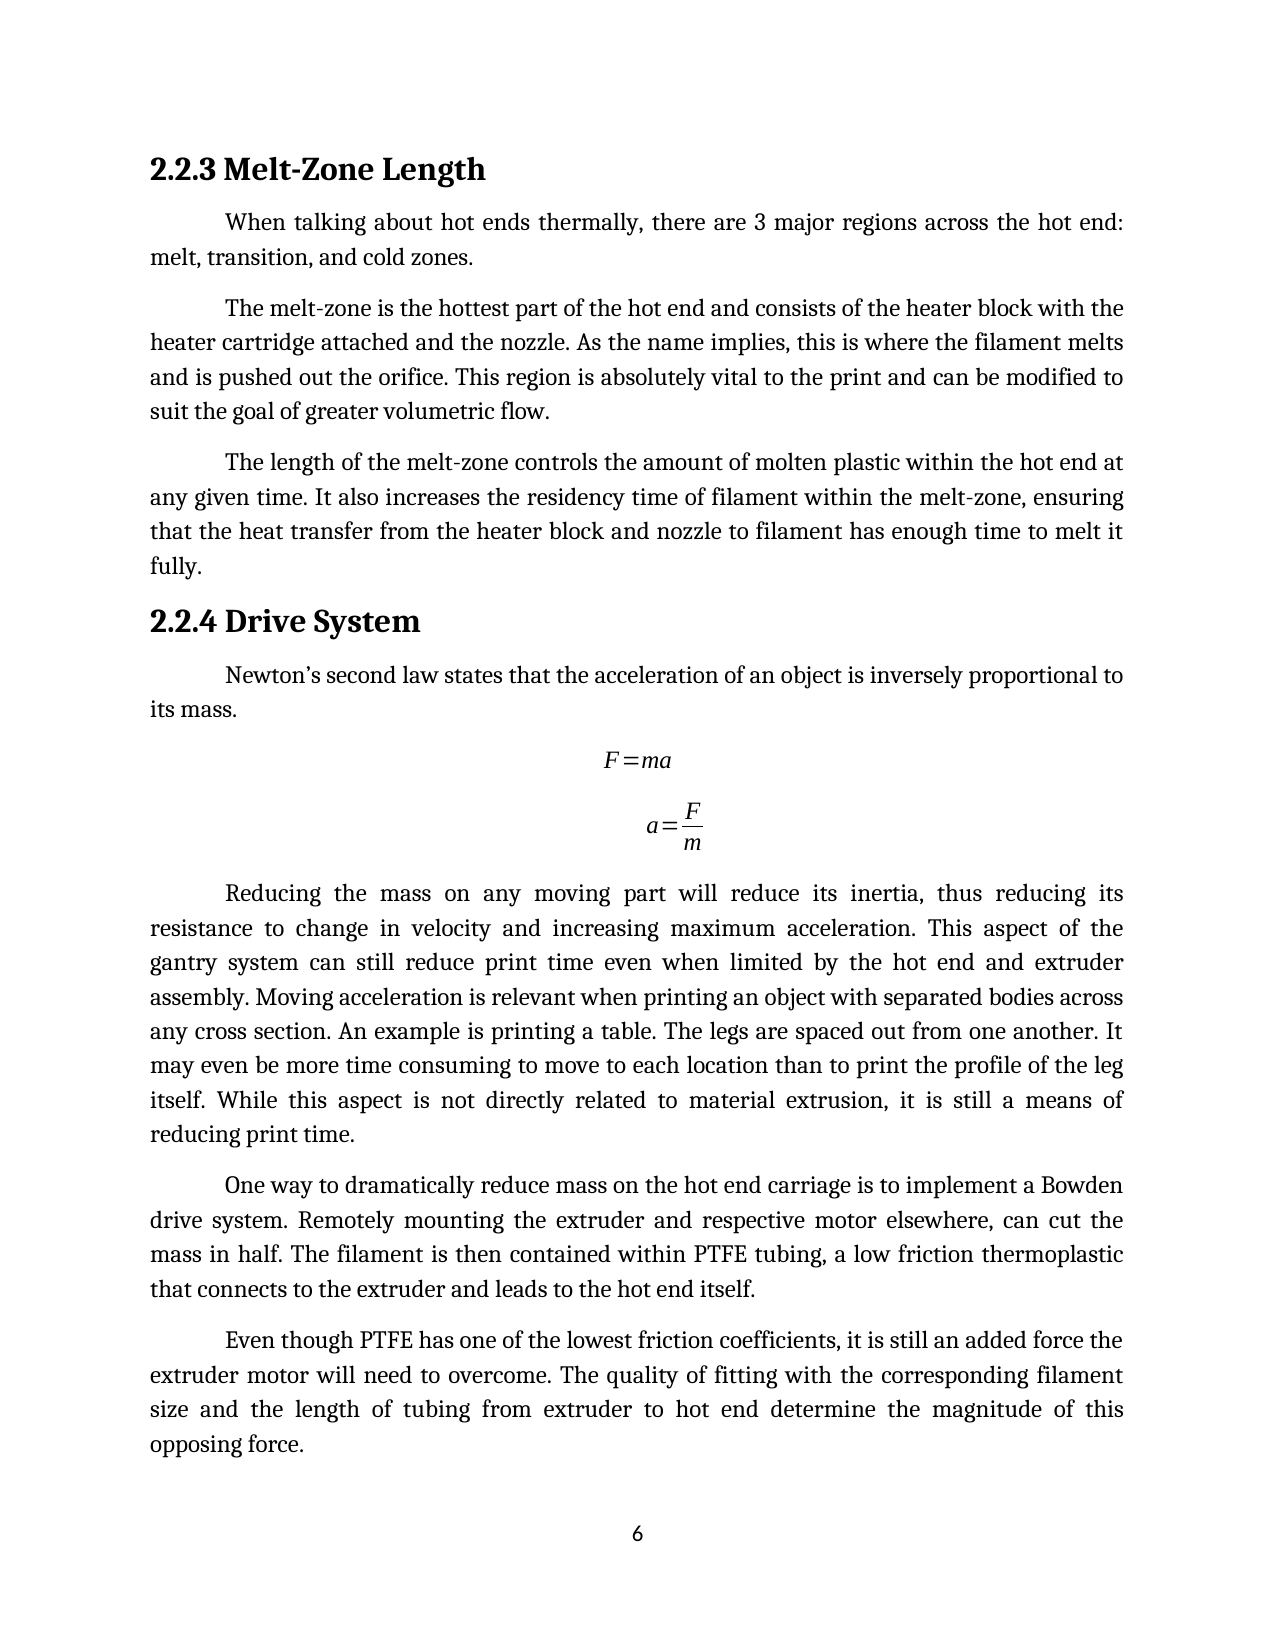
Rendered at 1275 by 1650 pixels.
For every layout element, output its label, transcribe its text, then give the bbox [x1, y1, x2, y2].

text Newton’s second law states that the acceleration of an object is inversely proportional to its mass. [150, 661, 1125, 724]
text Reducing the mass on any moving part will reduce its inertia, thus reducing its resistance to change in velocity and increasing maximum acceleration. This aspect of the gantry system can still reduce print time even when limited by the hot end and extruder assembly. Moving acceleration is relevant when printing an object with separated bodies across any cross section. An example is printing a table. The legs are spaced out from one another. It may even be more time consuming to move to each location than to print the profile of the leg itself. While this aspect is not directly related to material extrusion, it is still a means of reducing print time. [150, 879, 1125, 1149]
text Even though PTFE has one of the lowest friction coefficients, it is still an added force the extruder motor will need to overcome. The quality of fitting with the corresponding filament size and the length of tubing from extruder to hot end determine the magnitude of this opposing force. [150, 1326, 1125, 1458]
text One way to dramatically reduce mass on the hot end carriage is to implement a Bowden drive system. Remotely mounting the extruder and respective motor elsewhere, can cut the mass in half. The filament is then contained within PTFE tubing, a low friction thermoplastic that connects to the extruder and leads to the hot end itself. [150, 1171, 1125, 1304]
text The length of the melt-zone controls the amount of molten plastic within the hot end at any given time. It also increases the residency time of filament within the melt-zone, ensuring that the heat transfer from the heater block and nozzle to filament has enough time to melt it fully. [150, 448, 1125, 580]
text When talking about hot ends thermally, there are 3 major regions across the hot end: melt, transition, and cold zones. [150, 208, 1125, 271]
text 2.2.4 Drive System [150, 603, 1125, 641]
text 2.2.3 Melt-Zone Length [150, 150, 1125, 188]
text The melt-zone is the hottest part of the hot end and consists of the heater block with the heater cartridge attached and the nozzle. As the name implies, this is where the filament melts and is pushed out the orifice. This region is absolutely vital to the print and can be modified to suit the goal of greater volumetric flow. [150, 294, 1125, 426]
